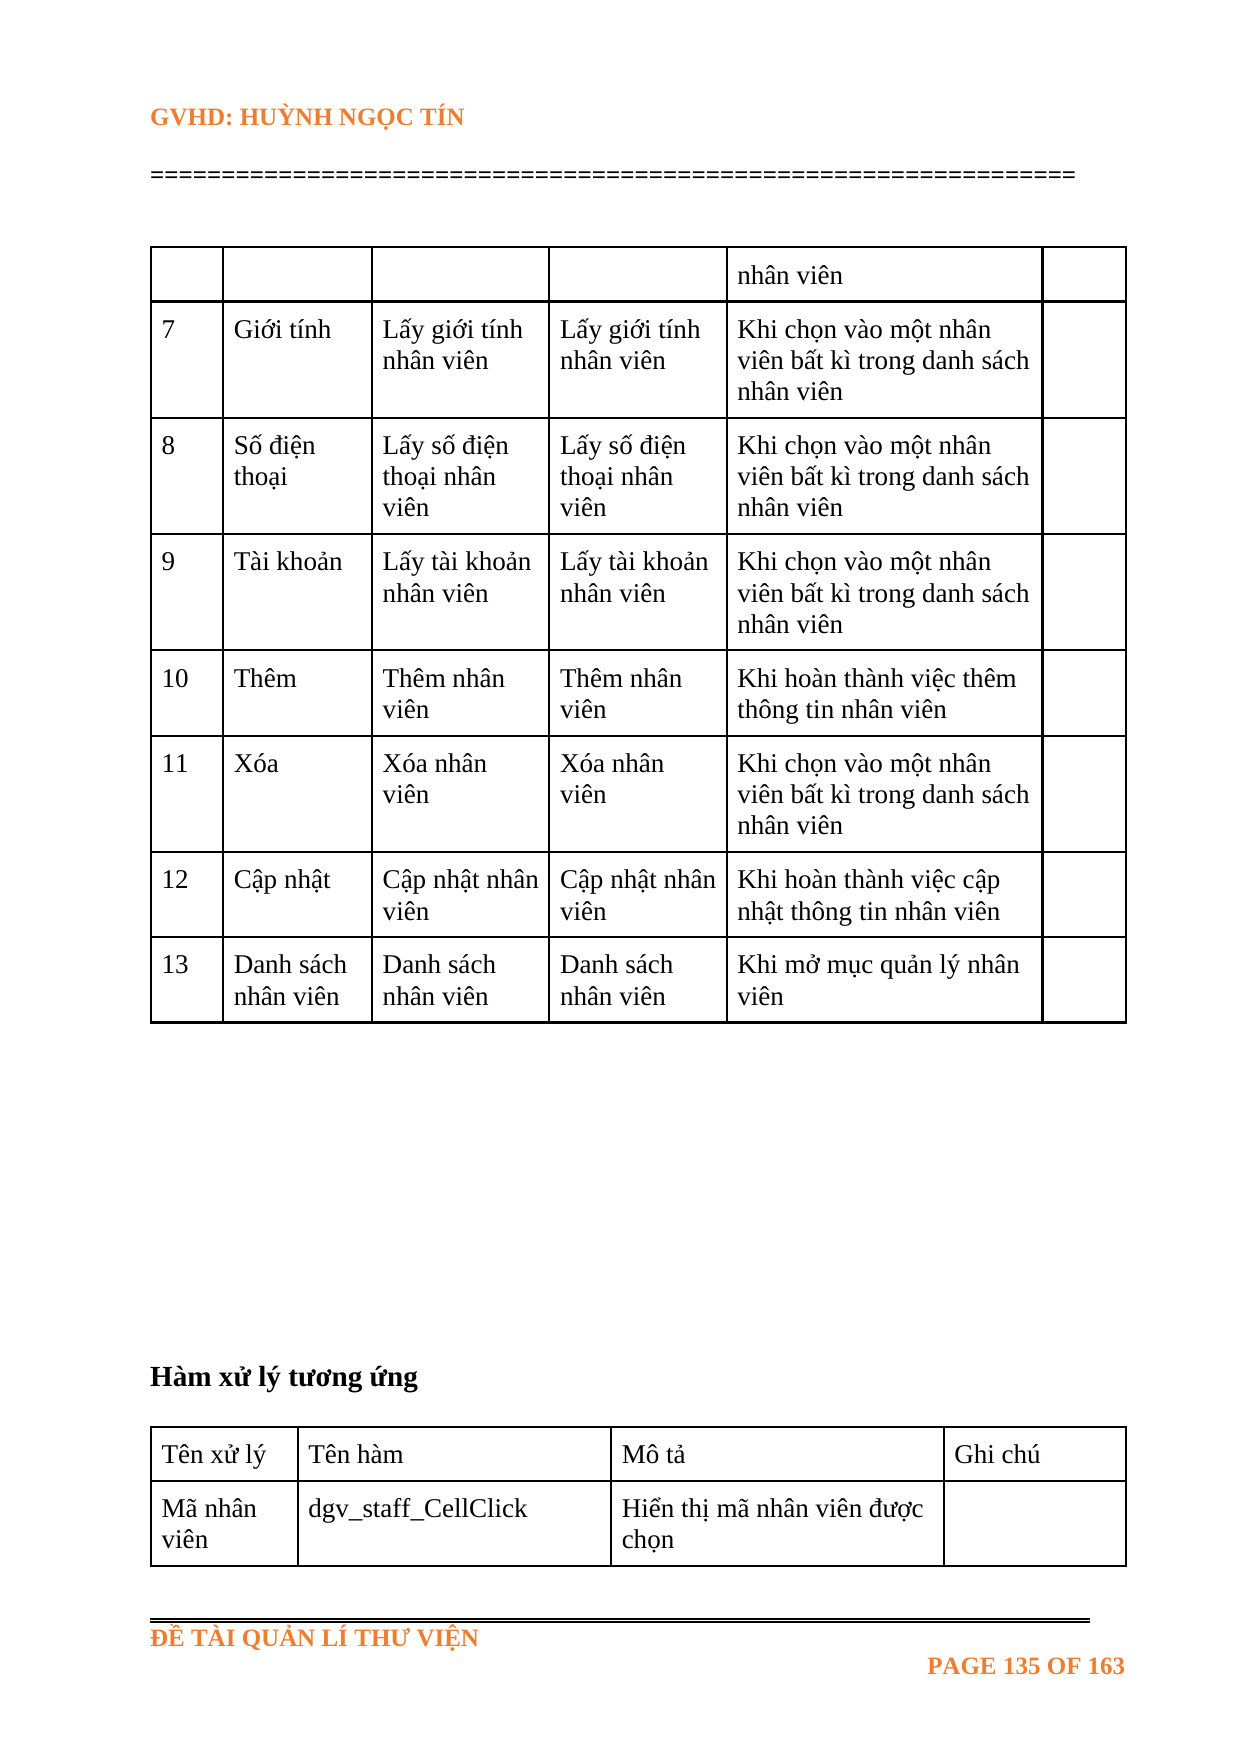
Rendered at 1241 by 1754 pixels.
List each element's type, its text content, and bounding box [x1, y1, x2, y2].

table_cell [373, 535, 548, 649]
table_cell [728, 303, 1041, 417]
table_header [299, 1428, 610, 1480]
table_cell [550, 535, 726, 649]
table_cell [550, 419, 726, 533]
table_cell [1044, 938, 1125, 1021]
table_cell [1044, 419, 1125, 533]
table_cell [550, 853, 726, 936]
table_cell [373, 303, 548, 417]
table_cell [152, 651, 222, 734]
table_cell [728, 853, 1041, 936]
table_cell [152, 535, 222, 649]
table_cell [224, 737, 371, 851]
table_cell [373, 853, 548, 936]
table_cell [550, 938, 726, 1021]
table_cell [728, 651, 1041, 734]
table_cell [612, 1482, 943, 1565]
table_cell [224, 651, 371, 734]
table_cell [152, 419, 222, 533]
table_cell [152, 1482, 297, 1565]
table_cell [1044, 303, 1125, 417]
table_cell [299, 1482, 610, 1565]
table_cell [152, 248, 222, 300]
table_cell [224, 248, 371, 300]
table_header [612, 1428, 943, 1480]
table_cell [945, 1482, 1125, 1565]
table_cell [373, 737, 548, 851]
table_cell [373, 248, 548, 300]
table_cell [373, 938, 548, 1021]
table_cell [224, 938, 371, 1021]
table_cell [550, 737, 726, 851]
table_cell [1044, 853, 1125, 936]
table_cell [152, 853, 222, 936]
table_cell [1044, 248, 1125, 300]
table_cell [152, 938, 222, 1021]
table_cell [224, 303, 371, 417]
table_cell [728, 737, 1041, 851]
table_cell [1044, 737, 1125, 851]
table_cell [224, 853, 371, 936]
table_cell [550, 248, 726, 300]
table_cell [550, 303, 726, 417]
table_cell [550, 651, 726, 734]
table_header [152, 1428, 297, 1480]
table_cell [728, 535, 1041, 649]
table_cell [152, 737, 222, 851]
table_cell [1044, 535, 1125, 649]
text Hàm xử lý tương ứng [150, 1359, 1090, 1392]
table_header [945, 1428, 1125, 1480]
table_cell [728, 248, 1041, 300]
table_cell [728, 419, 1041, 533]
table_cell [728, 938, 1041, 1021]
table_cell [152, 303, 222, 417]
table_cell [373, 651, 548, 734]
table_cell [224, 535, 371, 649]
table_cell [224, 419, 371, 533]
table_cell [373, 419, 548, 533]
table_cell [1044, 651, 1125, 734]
